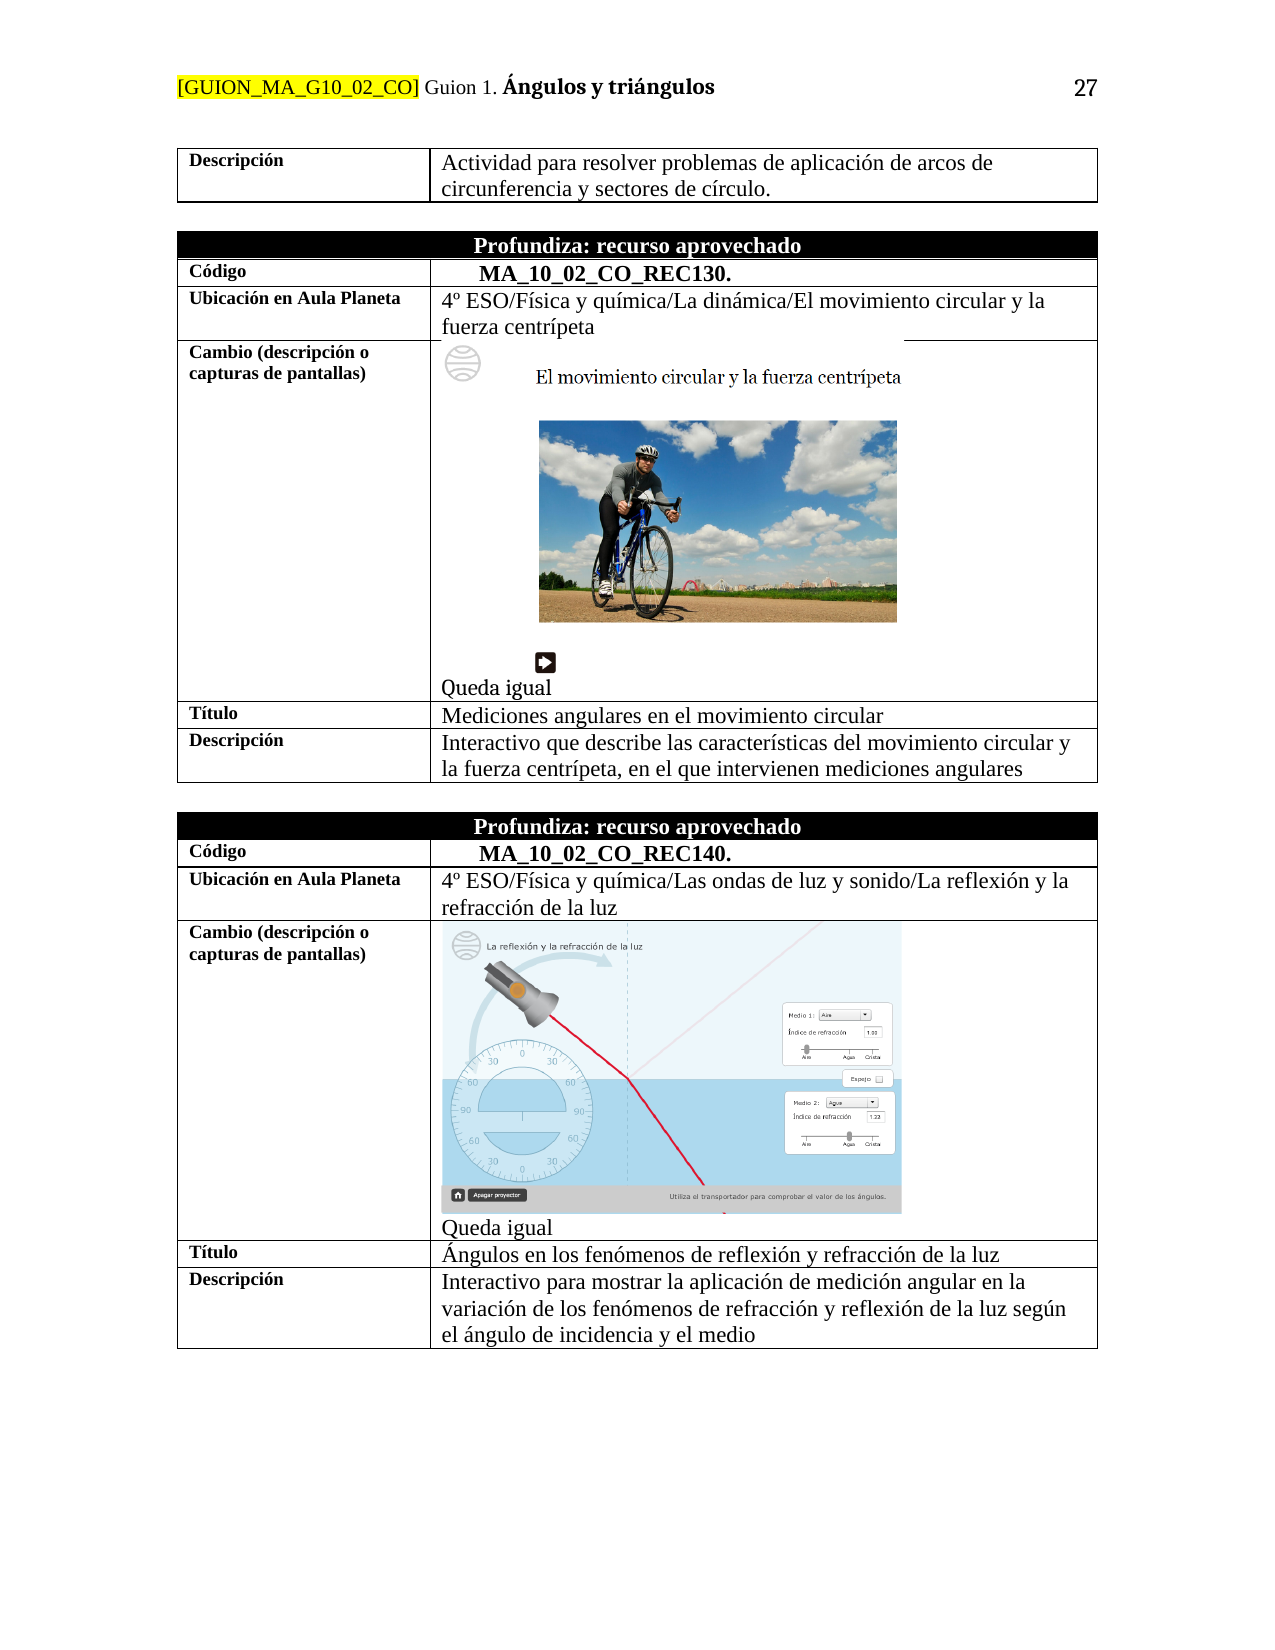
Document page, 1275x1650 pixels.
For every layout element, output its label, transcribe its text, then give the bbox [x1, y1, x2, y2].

table_cell Código [178, 840, 430, 866]
table_cell Mediciones angulares en el movimiento circular [431, 702, 1097, 728]
table_cell Queda igual [431, 921, 1097, 1240]
table_cell [431, 840, 1097, 866]
table_cell Título [178, 1241, 430, 1267]
table_cell Descripción [178, 149, 429, 201]
table_cell 4º ESO/Física y química/La dinámica/El movimiento circular y la fuerza centrípeta [431, 287, 1097, 340]
table_cell Título [178, 702, 430, 728]
table_cell Ubicación en Aula Planeta [178, 287, 430, 340]
picture [441, 921, 902, 1214]
table_cell Descripción [178, 729, 430, 782]
table_header Profundiza: recurso aprovechado [178, 813, 1097, 839]
table_cell Interactivo para mostrar la aplicación de medición angular en la variación de los fenómenos de refracción y reflexión de la luz según el ángulo de incidencia y el medio [431, 1268, 1097, 1347]
table_cell Cambio (descripción o capturas de pantallas) [178, 341, 430, 701]
table_cell Cambio (descripción o capturas de pantallas) [178, 921, 430, 1240]
table_cell [431, 260, 1097, 286]
table_cell Descripción [178, 1268, 430, 1347]
table_cell Código [178, 260, 430, 286]
table_cell Queda igual [431, 341, 1097, 701]
table_cell Interactivo que describe las características del movimiento circular y la fuerza centrípeta, en el que intervienen mediciones angulares [431, 729, 1097, 782]
table_header Profundiza: recurso aprovechado [178, 232, 1097, 258]
table_cell Actividad para resolver problemas de aplicación de arcos de circunferencia y sectores de círculo. [431, 149, 1097, 201]
table_cell Ubicación en Aula Planeta [178, 868, 430, 920]
table_cell 4º ESO/Física y química/Las ondas de luz y sonido/La reflexión y la refracción de la luz [431, 868, 1097, 920]
picture [441, 340, 905, 675]
table_cell Ángulos en los fenómenos de reflexión y refracción de la luz [431, 1241, 1097, 1267]
